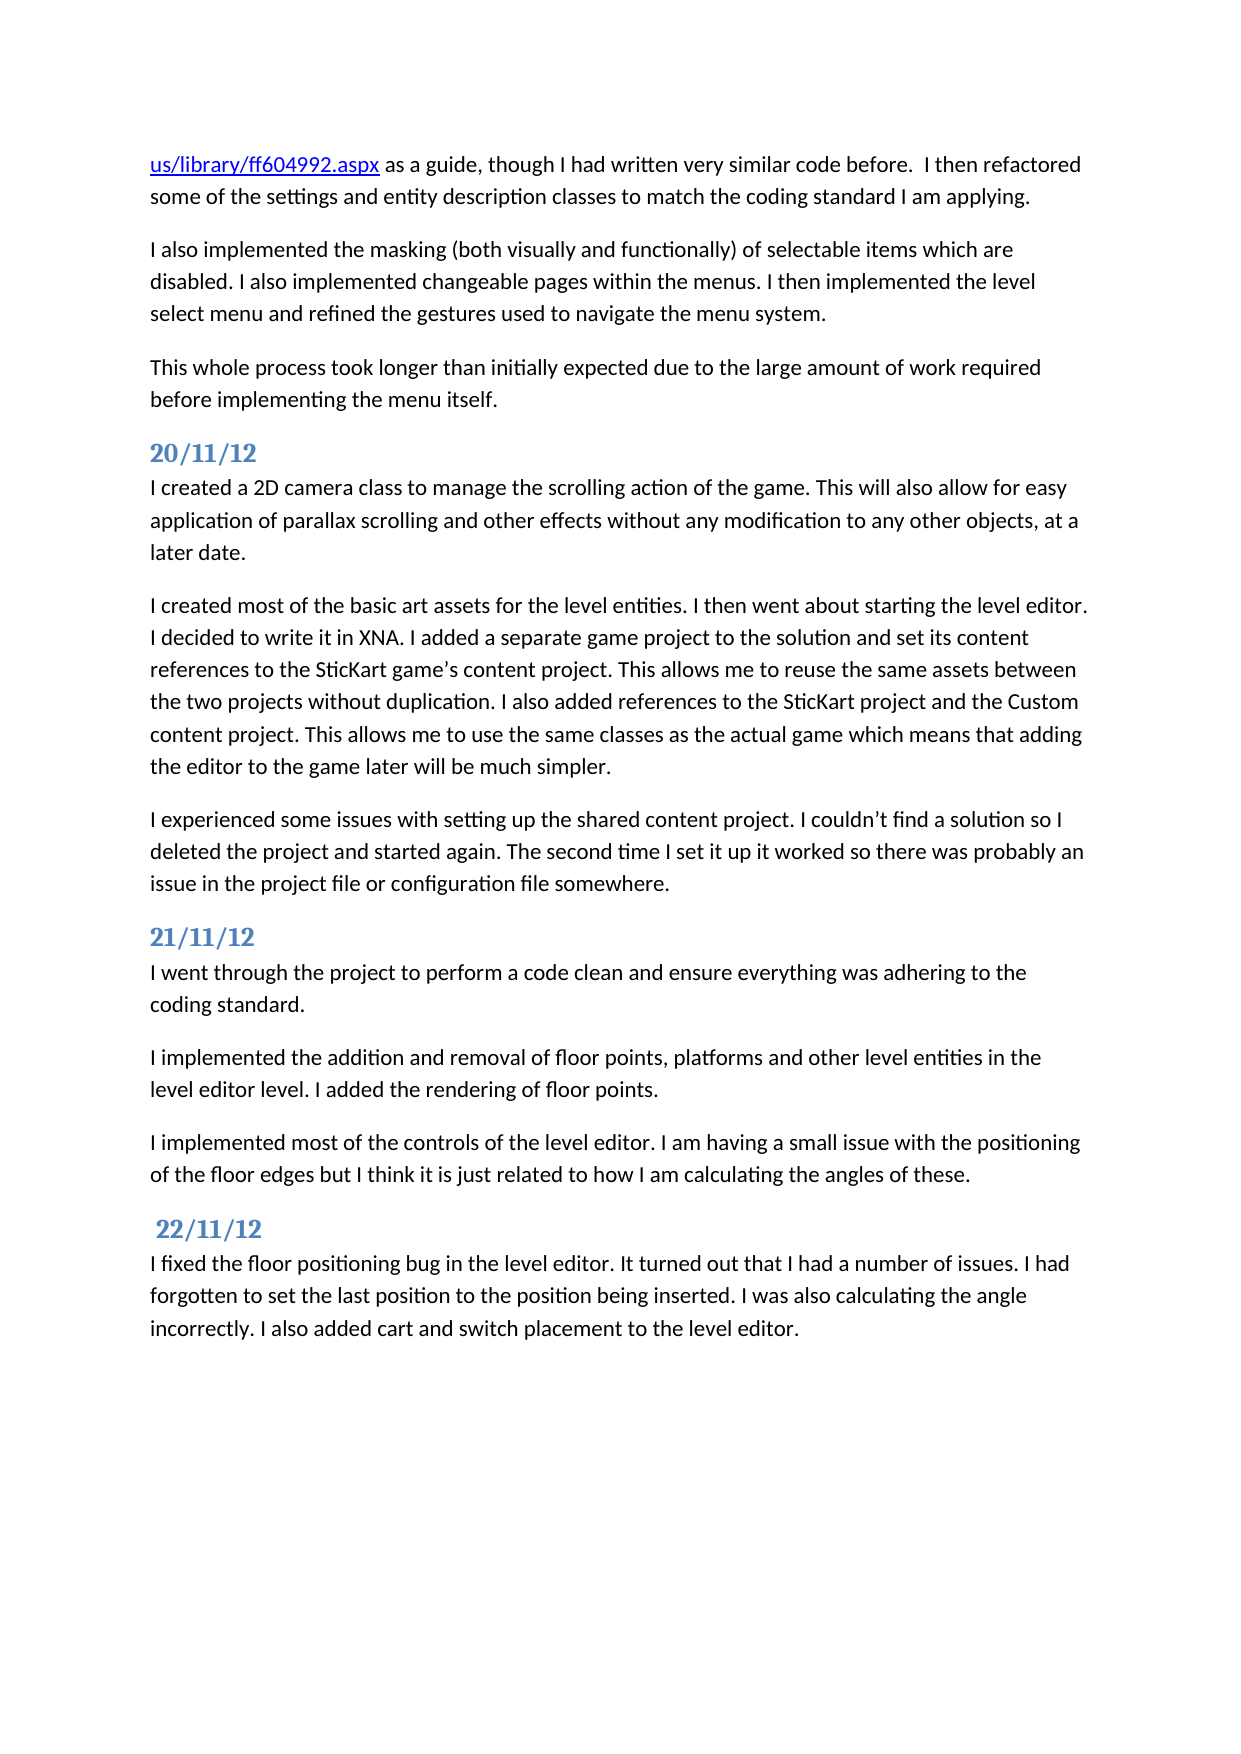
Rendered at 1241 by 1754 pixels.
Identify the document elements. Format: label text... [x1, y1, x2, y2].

subtitle 21/11/12 [150, 922, 1090, 953]
text I also implemented the masking (both visually and functionally) of selectable items which are disabled. I also implemented changeable pages within the menus. I then implemented the level select menu and refined the gestures used to navigate the menu system. [150, 235, 1090, 328]
subtitle 22/11/12 [150, 1214, 1090, 1245]
text This whole process took longer than initially expected due to the large amount of work required before implementing the menu itself. [150, 353, 1090, 413]
text I implemented the addition and removal of floor points, platforms and other level entities in the level editor level. I added the rendering of floor points. [150, 1043, 1090, 1103]
text I experienced some issues with setting up the shared content project. I couldn’t find a solution so I deleted the project and started again. The second time I set it up it worked so there was probably an issue in the project file or configuration file somewhere. [150, 805, 1090, 897]
text I implemented most of the controls of the level editor. I am having a small issue with the positioning of the floor edges but I think it is just related to how I am calculating the angles of these. [150, 1128, 1090, 1189]
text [150, 150, 1090, 210]
text I created most of the basic art assets for the level entities. I then went about starting the level editor. I decided to write it in XNA. I added a separate game project to the solution and set its content references to the SticKart game’s content project. This allows me to reuse the same assets between the two projects without duplication. I also added references to the SticKart project and the Custom content project. This allows me to use the same classes as the actual game which means that adding the editor to the game later will be much simpler. [150, 591, 1090, 780]
text I fixed the floor positioning bug in the level editor. It turned out that I had a number of issues. I had forgotten to set the last position to the position being inserted. I was also calculating the angle incorrectly. I also added cart and switch placement to the level editor. [150, 1249, 1090, 1342]
text I created a 2D camera class to manage the scrolling action of the game. This will also allow for easy application of parallax scrolling and other effects without any modification to any other objects, at a later date. [150, 473, 1090, 566]
subtitle 20/11/12 [150, 438, 1090, 469]
text I went through the project to perform a code clean and ensure everything was adhering to the coding standard. [150, 958, 1090, 1018]
